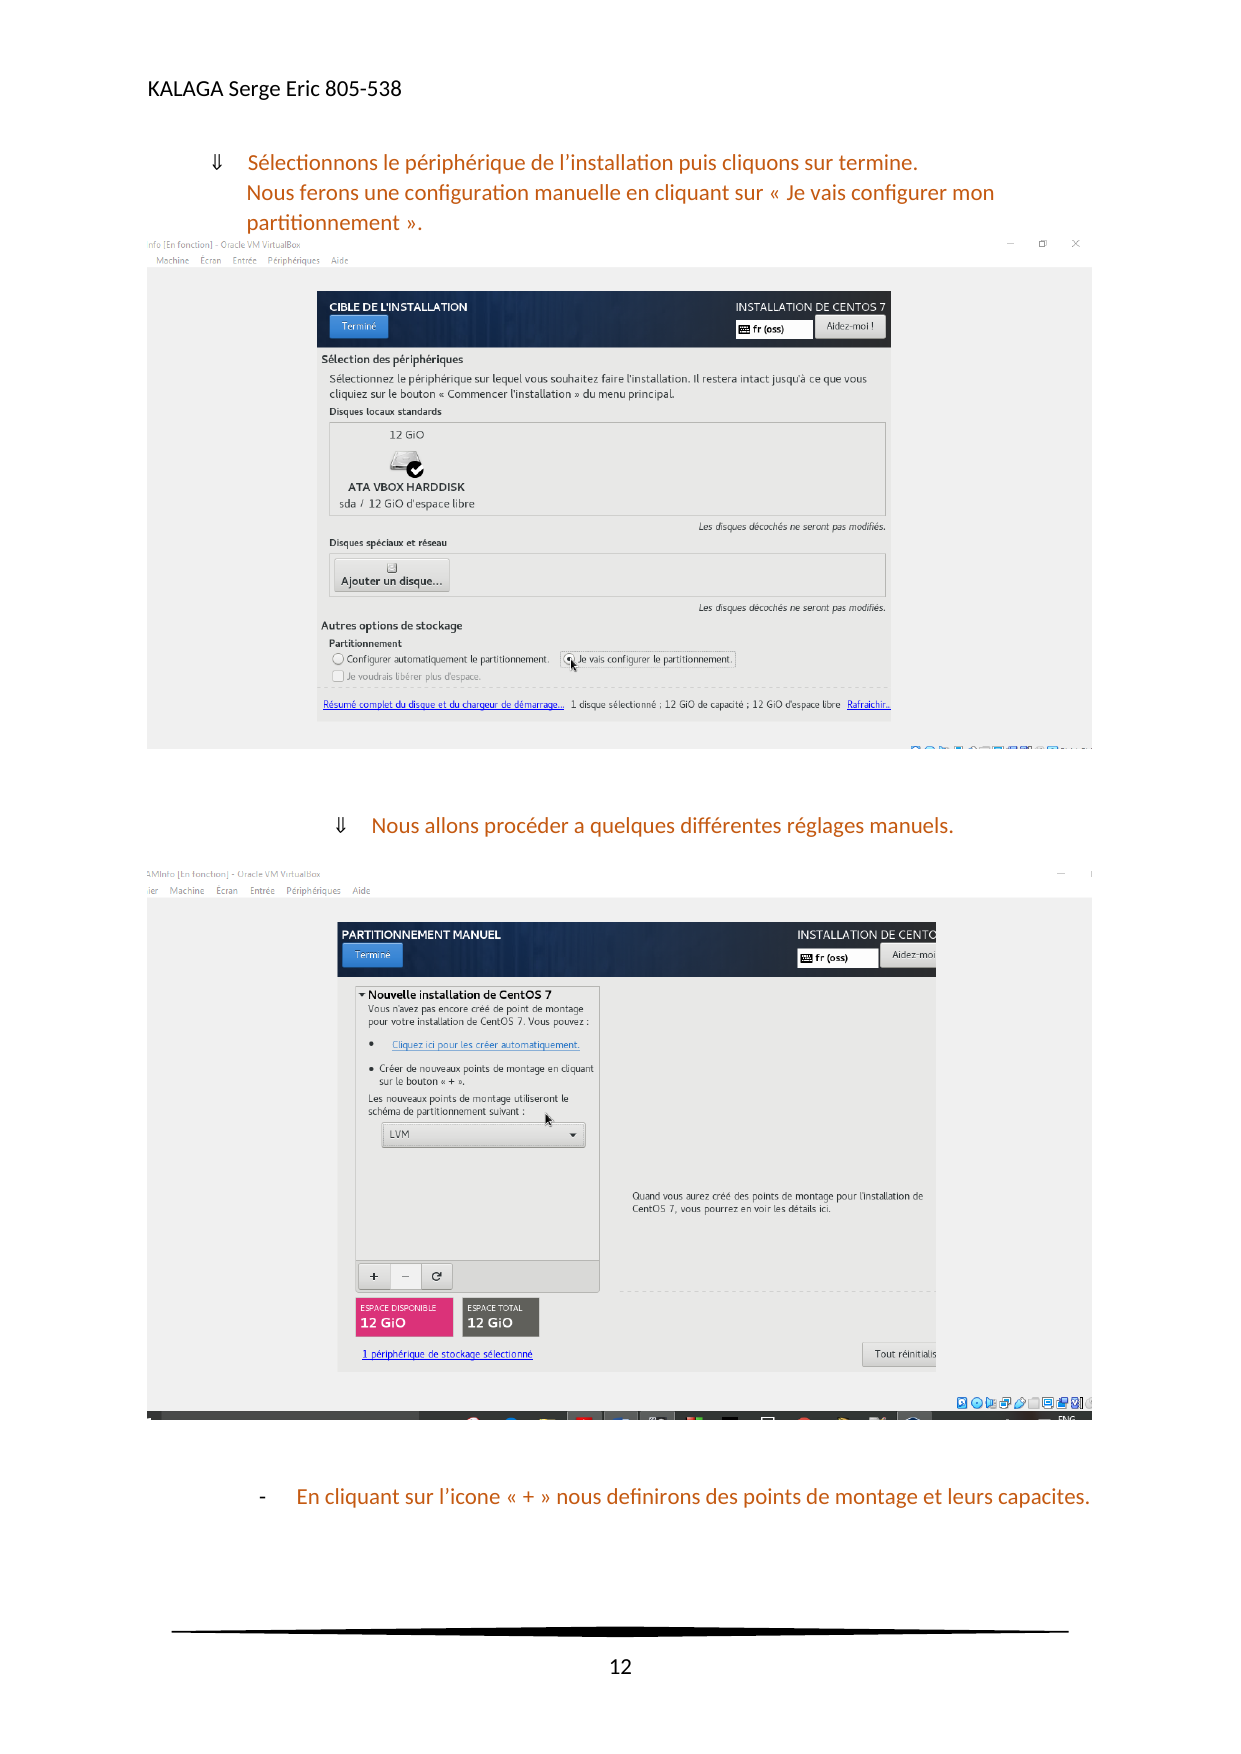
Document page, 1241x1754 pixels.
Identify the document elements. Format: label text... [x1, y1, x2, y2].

list En cliquant sur l’icone « + » nous definirons des points de montage et leurs capacites. [259, 1482, 1093, 1510]
picture [147, 871, 1092, 1420]
list Nous allons procéder a quelques différentes réglages manuels. [334, 812, 1093, 840]
picture [147, 238, 1092, 749]
list Nous ferons une configuration manuelle en cliquant sur « Je vais configurer mon partitionnement ». [246, 178, 1093, 236]
list Sélectionnons le périphérique de l’installation puis cliquons sur termine. [210, 148, 1093, 176]
